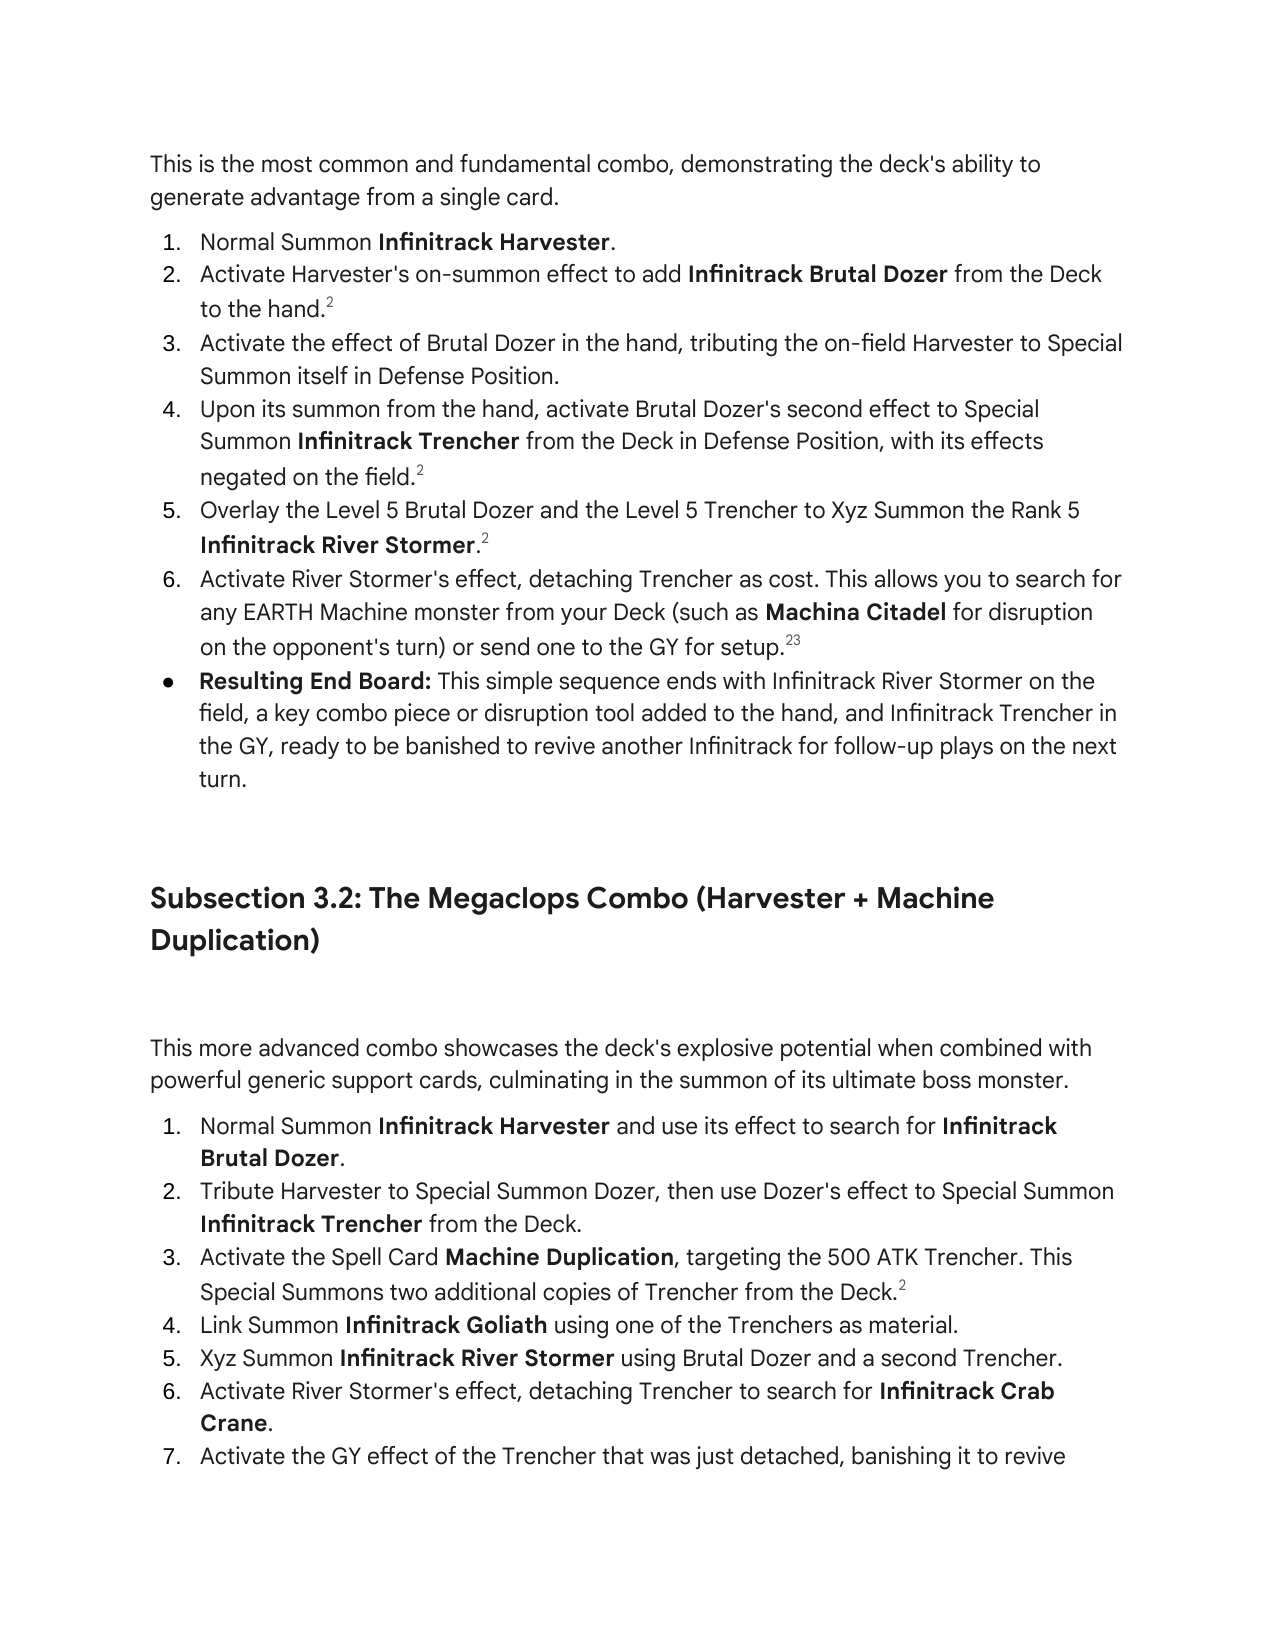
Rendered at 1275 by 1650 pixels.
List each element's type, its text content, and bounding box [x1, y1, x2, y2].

list Activate River Stormer's effect, detaching Trencher to search for Infinitrack Crab Crane. [162, 1377, 1125, 1438]
list Link Summon Infinitrack Goliath using one of the Trenchers as material. [162, 1312, 1125, 1340]
text This more advanced combo showcases the deck's explosive potential when combined with powerful generic support cards, culminating in the summon of its ultimate boss monster. [150, 1034, 1125, 1095]
list Xyz Summon Infinitrack River Stormer using Brutal Dozer and a second Trencher. [162, 1344, 1125, 1373]
subtitle Subsection 3.2: The Megaclops Combo (Harvester + Machine Duplication) [150, 880, 1125, 959]
list Tribute Harvester to Special Summon Dozer, then use Dozer's effect to Special Summon Infinitrack Trencher from the Deck. [162, 1177, 1125, 1239]
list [162, 1442, 1125, 1471]
list Upon its summon from the hand, activate Brutal Dozer's second effect to Special Summon Infinitrack Trencher from the Deck in Defense Position, with its effects negated on the field.2 [162, 395, 1125, 492]
list Activate the effect of Brutal Dozer in the hand, tributing the on-field Harvester to Special Summon itself in Defense Position. [162, 329, 1125, 391]
text This is the most common and fundamental combo, demonstrating the deck's ability to generate advantage from a single card. [150, 150, 1125, 211]
list Overlay the Level 5 Brutal Dozer and the Level 5 Trencher to Xyz Summon the Rank 5 Infinitrack River Stormer.2 [162, 496, 1125, 561]
list Activate Harvester's on-summon effect to add Infinitrack Brutal Dozer from the Deck to the hand.2 [162, 261, 1125, 325]
list Normal Summon Infinitrack Harvester. [162, 228, 1125, 257]
list Activate River Stormer's effect, detaching Trencher as cost. This allows you to search for any EARTH Machine monster from your Deck (such as Machina Citadel for disruption on the opponent's turn) or send one to the GY for setup.23 [162, 565, 1125, 662]
list Normal Summon Infinitrack Harvester and use its effect to search for Infinitrack Brutal Dozer. [162, 1112, 1125, 1173]
list Resulting End Board: This simple sequence ends with Infinitrack River Stormer on the field, a key combo piece or disruption tool added to the hand, and Infinitrack Trencher in the GY, ready to be banished to revive another Infinitrack for follow-up plays on the next turn. [161, 667, 1125, 794]
list Activate the Spell Card Machine Duplication, targeting the 500 ATK Trencher. This Special Summons two additional copies of Trencher from the Deck.2 [162, 1243, 1125, 1307]
